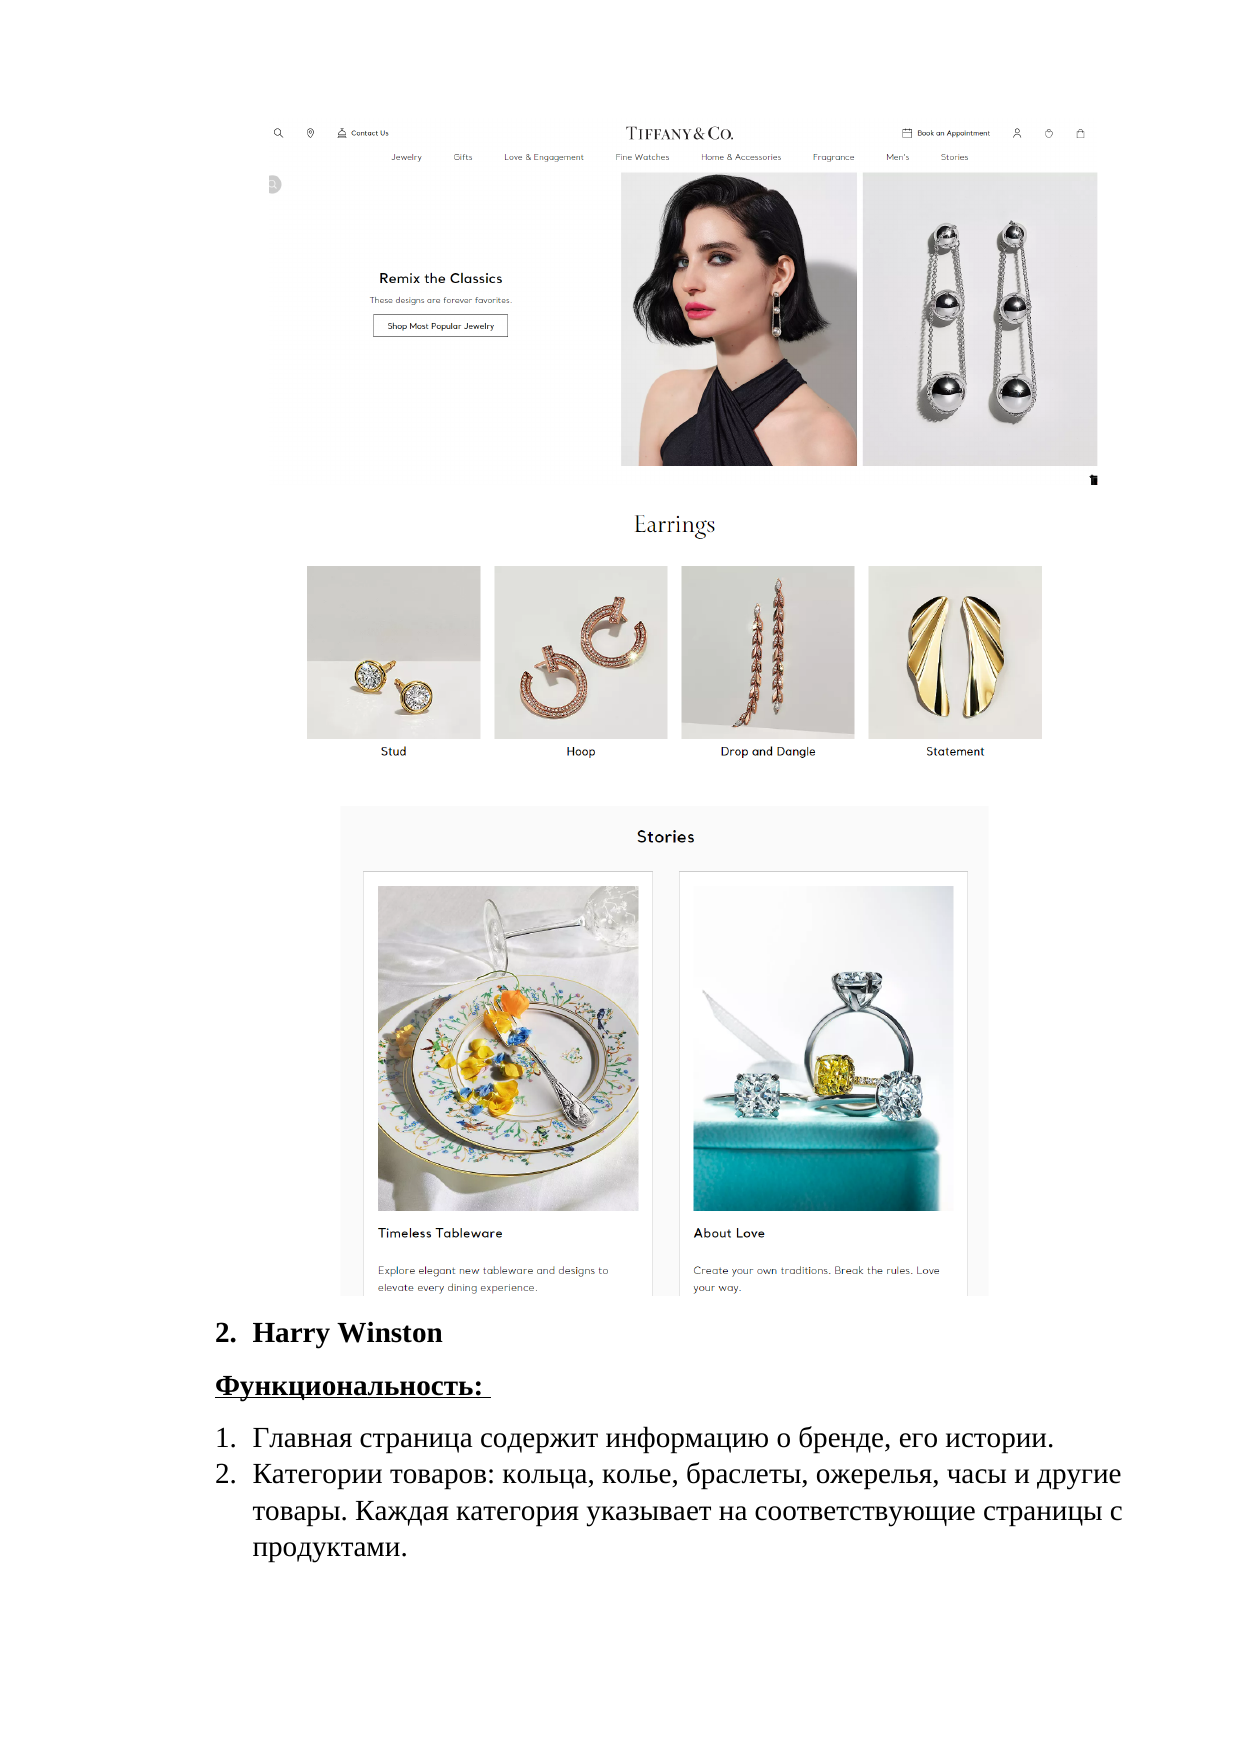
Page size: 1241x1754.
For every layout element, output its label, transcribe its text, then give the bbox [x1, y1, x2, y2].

list Главная страница содержит информацию о бренде, его истории. [215, 1421, 1152, 1454]
picture [253, 503, 1076, 788]
list Категории товаров: кольца, колье, браслеты, ожерелья, часы и другие товары. Каждая категория указывает на соответствующие страницы с продуктами. [215, 1457, 1152, 1562]
picture [269, 118, 1098, 485]
list Harry Winston [215, 1315, 1152, 1348]
text Функциональность: [215, 1368, 1152, 1401]
picture [340, 806, 989, 1296]
